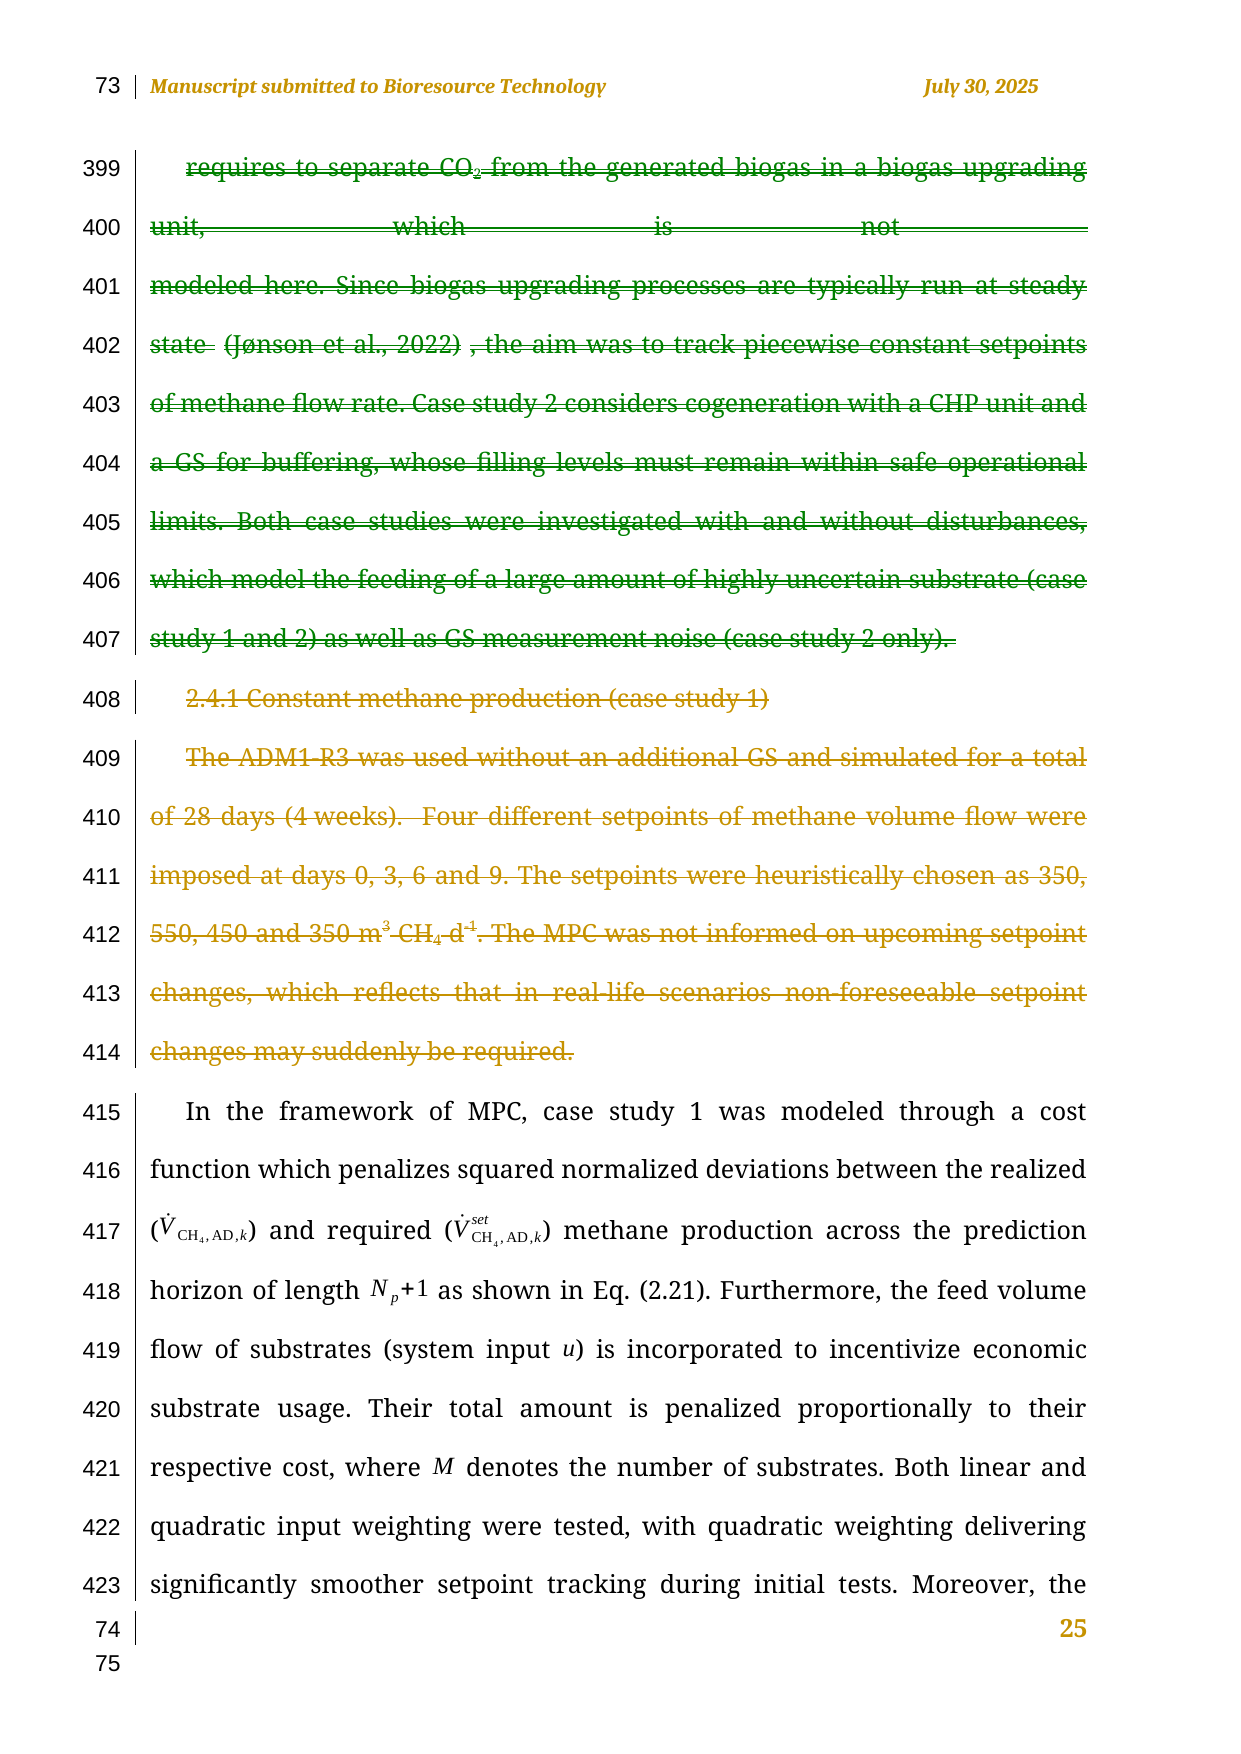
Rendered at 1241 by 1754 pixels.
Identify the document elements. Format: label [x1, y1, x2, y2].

text [150, 1093, 1087, 1601]
